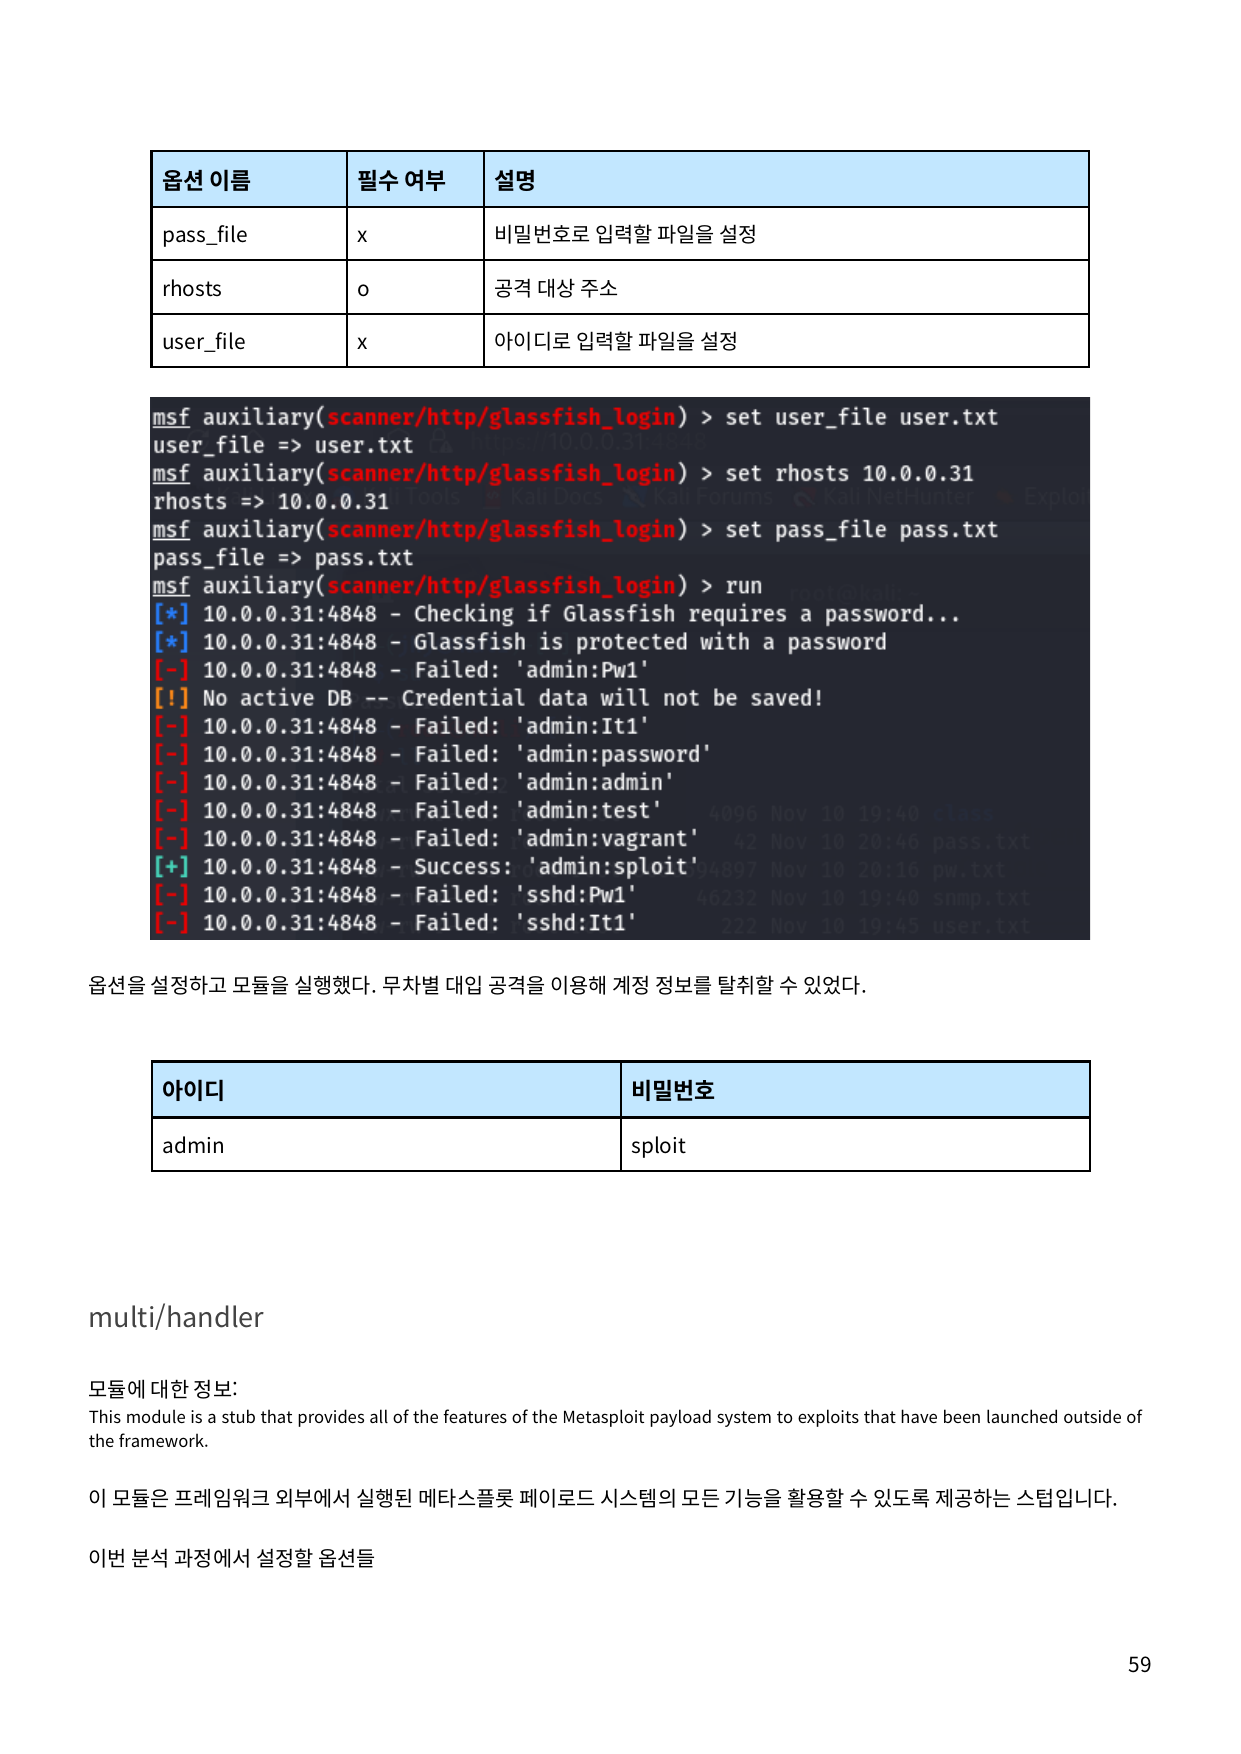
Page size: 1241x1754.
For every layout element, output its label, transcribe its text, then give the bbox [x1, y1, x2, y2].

table_cell pass_file [153, 208, 346, 259]
table_cell sploit [622, 1119, 1089, 1169]
table_header 옵션 이름 [153, 152, 346, 206]
table_cell x [348, 315, 483, 366]
table_cell rhosts [153, 261, 346, 312]
table_cell o [348, 261, 483, 312]
text 이 모듈은 프레임워크 외부에서 실행된 메타스플롯 페이로드 시스템의 모든 기능을 활용할 수 있도록 제공하는 스텁입니다. [88, 1482, 1152, 1512]
picture [150, 397, 1091, 940]
table_cell 공격 대상 주소 [485, 261, 1088, 312]
table_header 비밀번호 [622, 1063, 1089, 1116]
table_header 아이디 [153, 1063, 620, 1116]
table_header 필수 여부 [348, 152, 483, 206]
text 이번 분석 과정에서 설정할 옵션들 [88, 1543, 1152, 1573]
table_cell user_file [153, 315, 346, 366]
subtitle multi/handler [88, 1296, 1152, 1335]
text 옵션을 설정하고 모듈을 실행했다. 무차별 대입 공격을 이용해 계정 정보를 탈취할 수 있었다. [88, 970, 1152, 1000]
table_header 설명 [485, 152, 1088, 206]
table_cell x [348, 208, 483, 259]
table_cell 아이디로 입력할 파일을 설정 [485, 315, 1088, 366]
text 모듈에 대한 정보: [88, 1373, 1152, 1404]
table_cell 비밀번호로 입력할 파일을 설정 [485, 208, 1088, 259]
table_cell admin [153, 1119, 620, 1169]
text This module is a stub that provides all of the features of the Metasploit payload system to exploits that have been launched outside of the framework. [88, 1404, 1152, 1452]
